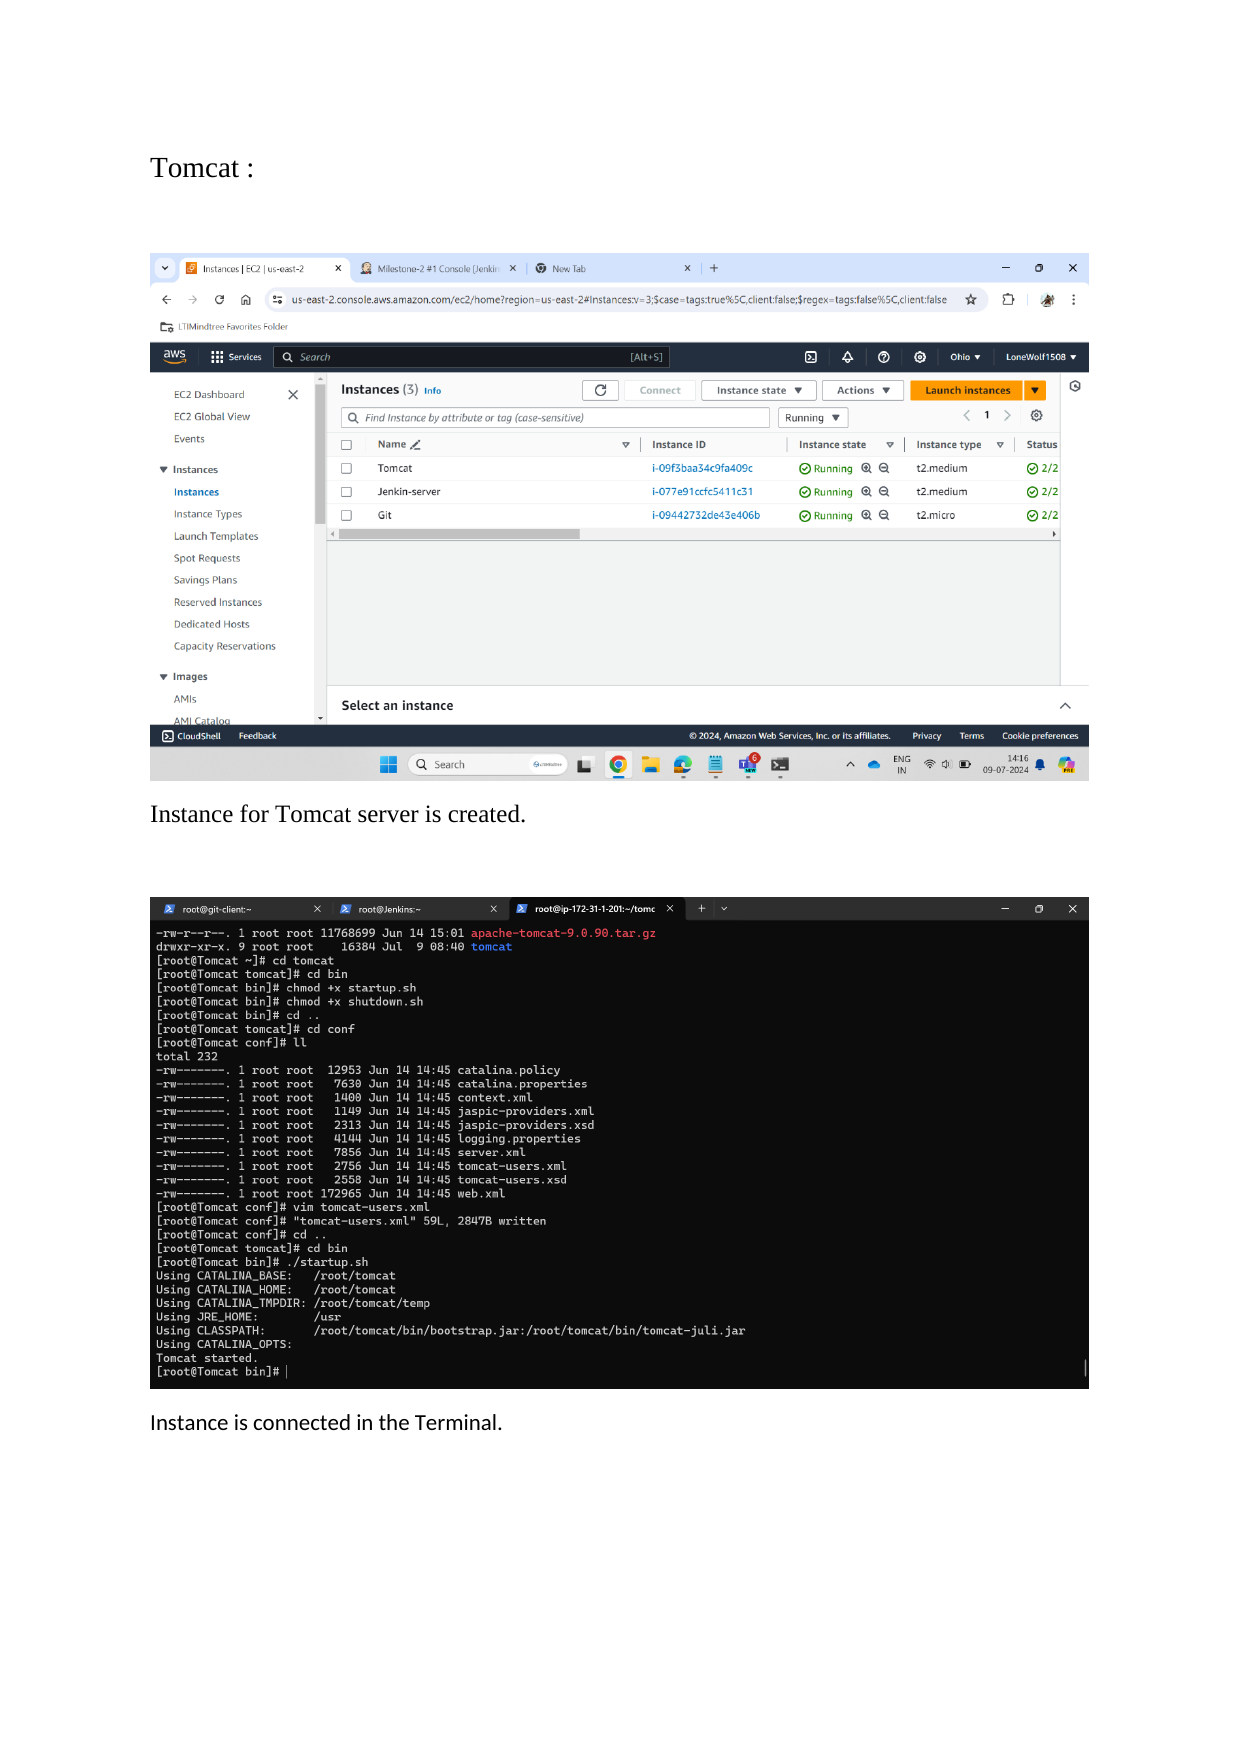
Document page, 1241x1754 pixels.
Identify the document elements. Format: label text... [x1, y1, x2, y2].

picture [150, 253, 1089, 781]
text Tomcat : [150, 150, 1090, 183]
text Instance for Tomcat server is created. [150, 799, 1090, 828]
picture [150, 897, 1089, 1389]
text Instance is connected in the Terminal. [150, 1408, 1090, 1436]
